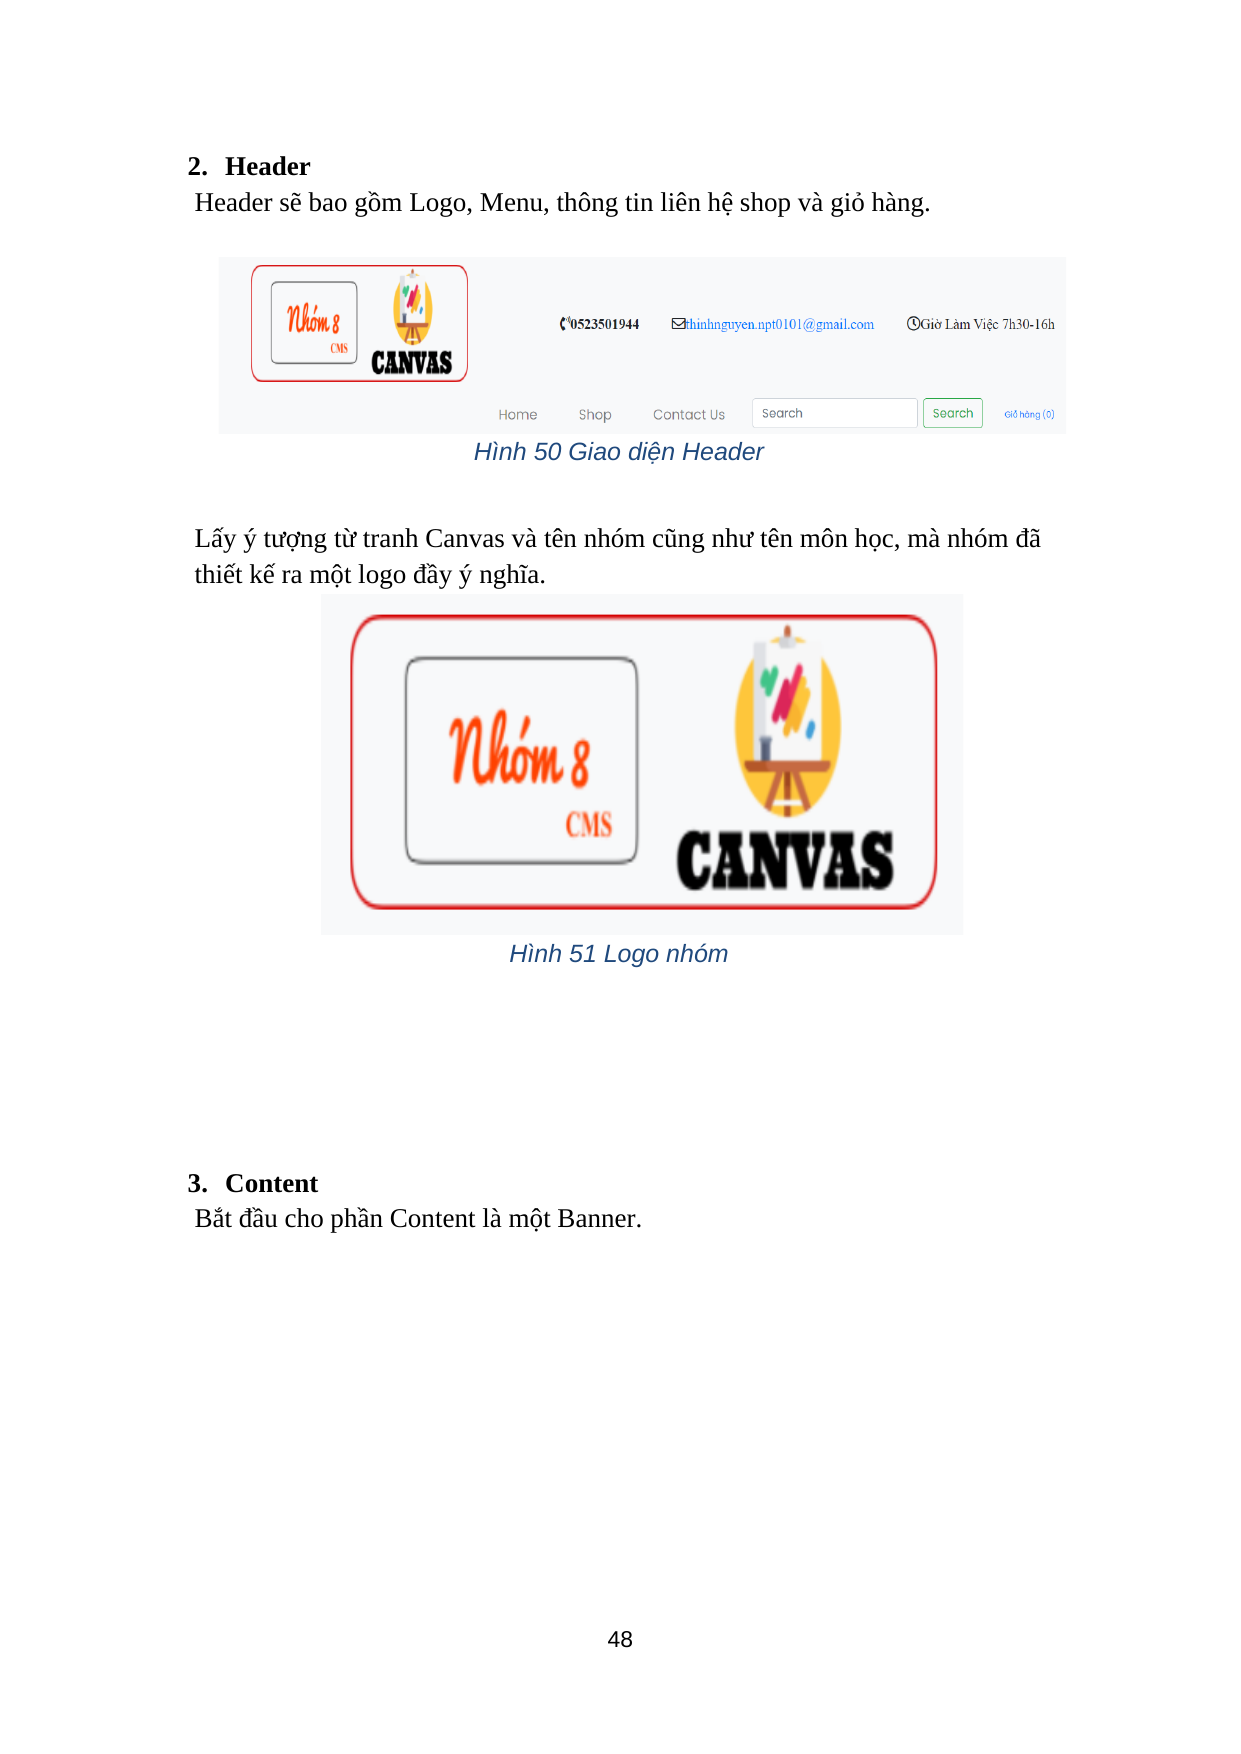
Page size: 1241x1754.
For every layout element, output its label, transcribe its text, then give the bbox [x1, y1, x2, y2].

picture [218, 257, 1067, 434]
list Lấy ý tượng từ tranh Canvas và tên nhóm cũng như tên môn học, mà nhóm đã thiết kế ra một logo đầy ý nghĩa. [194, 523, 1090, 589]
text Hình 50 Giao diện Header [150, 437, 1090, 466]
list Content [187, 1167, 1090, 1198]
list Header sẽ bao gồm Logo, Menu, thông tin liên hệ shop và giỏ hàng. [194, 186, 1090, 217]
text Hình 51 Logo nhóm [150, 938, 1090, 967]
list Header [187, 150, 1090, 181]
picture [321, 594, 964, 935]
text Bắt đầu cho phần Content là một Banner. [194, 1202, 1090, 1234]
